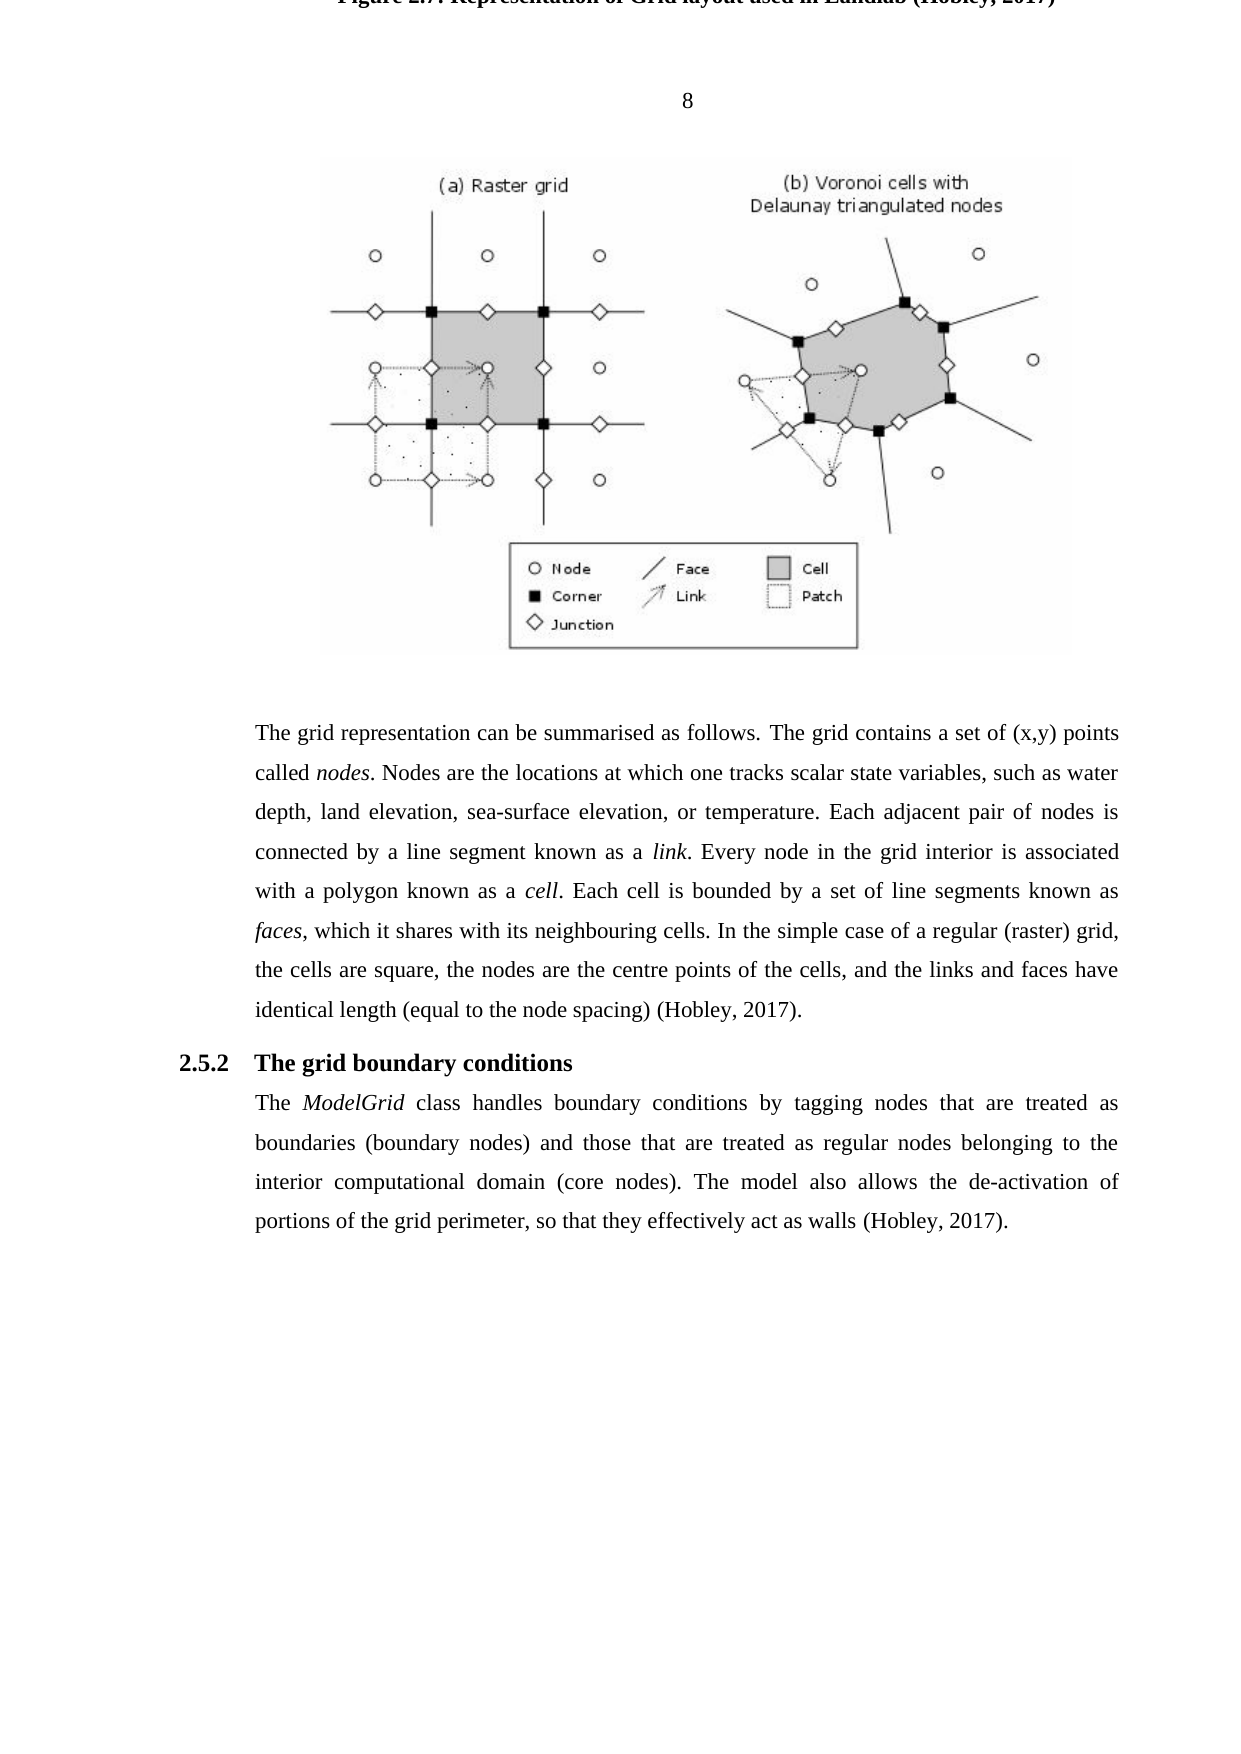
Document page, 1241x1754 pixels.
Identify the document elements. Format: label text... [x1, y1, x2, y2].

text The ModelGrid class handles boundary conditions by tagging nodes that are treated as boundaries (boundary nodes) and those that are treated as regular nodes belonging to the interior computational domain (core nodes). The model also allows the de-activation of portions of the grid perimeter, so that they effectively act as walls (Hobley, 2017). [255, 1089, 1120, 1234]
text The grid representation can be summarised as follows. The grid contains a set of (x,y) points called nodes. Nodes are the locations at which one tracks scalar state variables, such as water depth, land elevation, sea-surface elevation, or temperature. Each adjacent pair of nodes is connected by a line segment known as a link. Every node in the grid interior is associated with a polygon known as a cell. Each cell is bounded by a set of line segments known as faces, which it shares with its neighbouring cells. In the simple case of a regular (raster) grid, the cells are square, the nodes are the centre points of the cells, and the links and faces have identical length (equal to the node spacing) (Hobley, 2017). [255, 719, 1120, 1022]
subtitle The grid boundary conditions [179, 1048, 1120, 1077]
picture [320, 157, 1072, 655]
